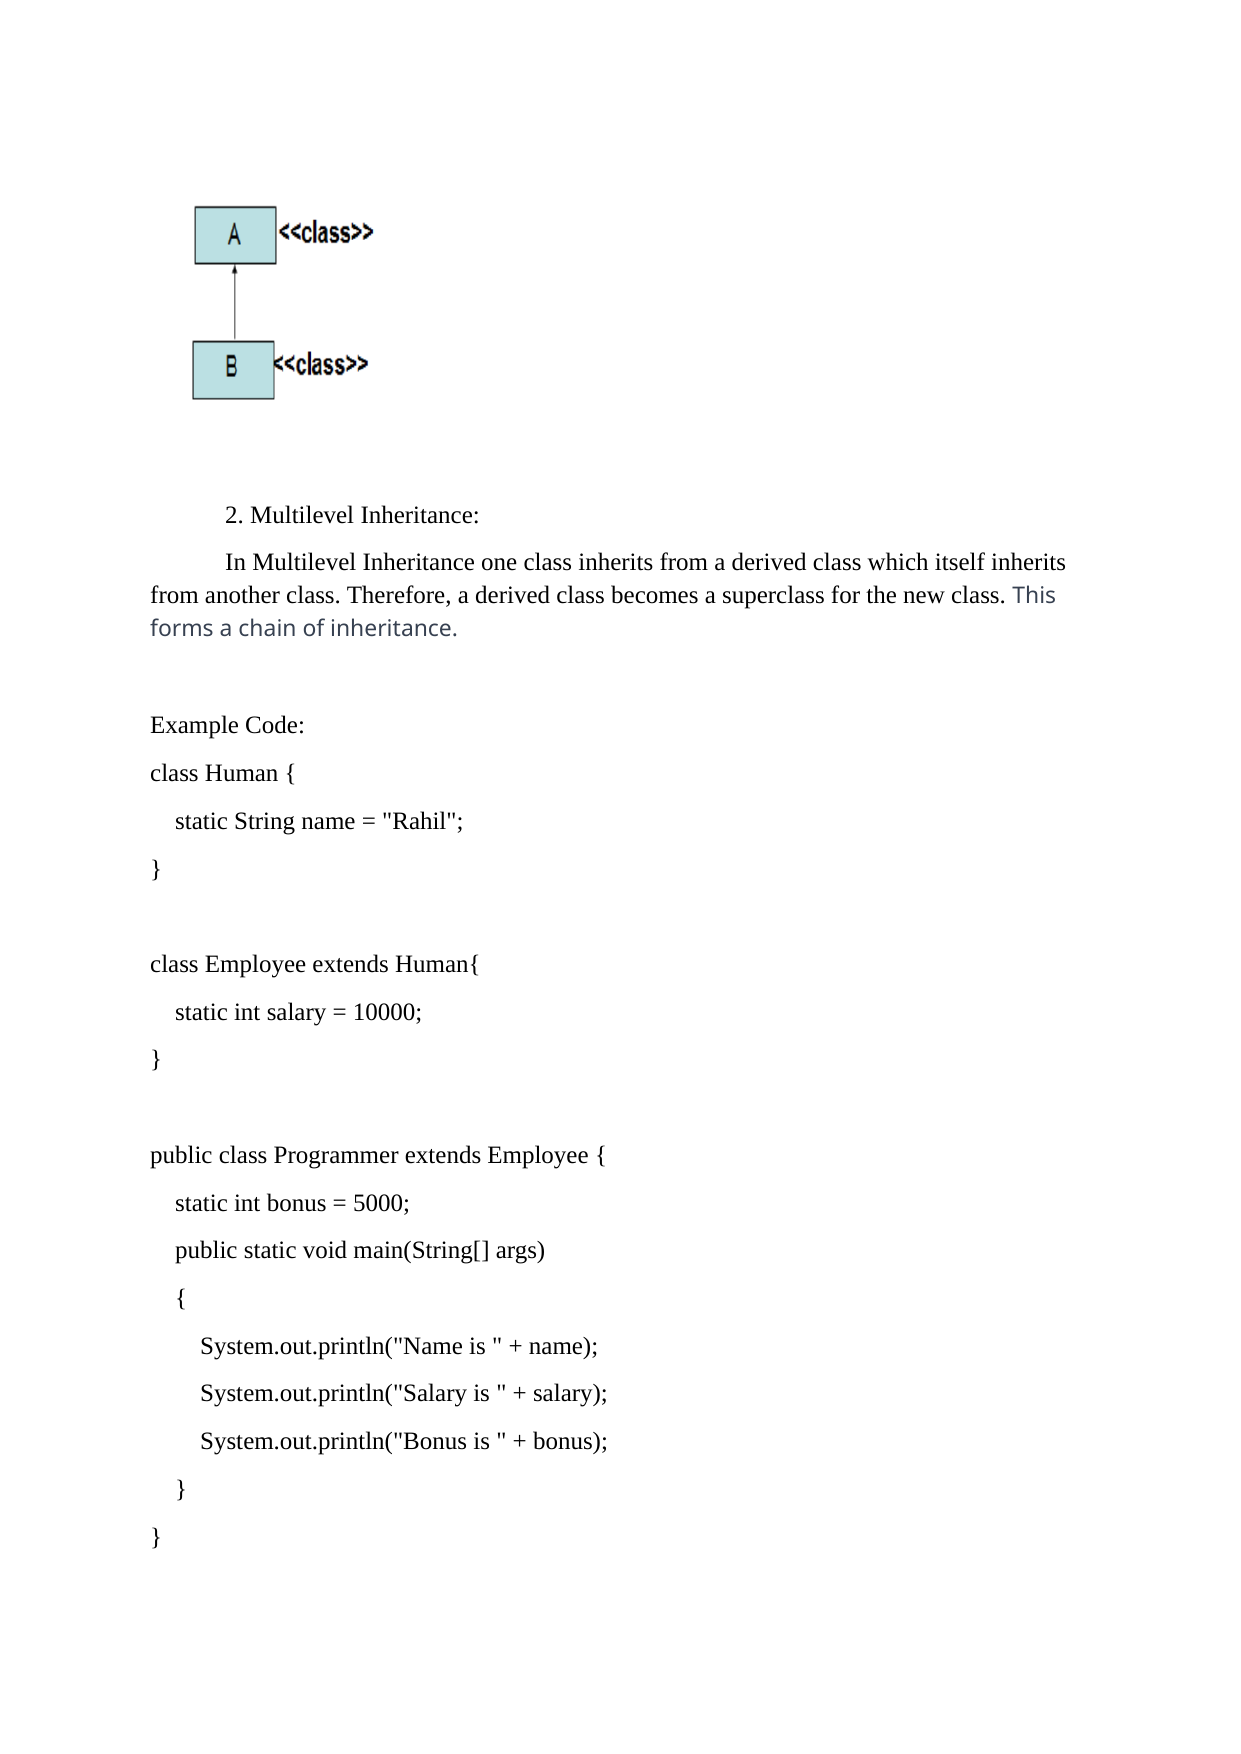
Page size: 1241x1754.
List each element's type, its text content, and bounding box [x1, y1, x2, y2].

text In Multilevel Inheritance one class inherits from a derived class which itself inherits from another class. Therefore, a derived class becomes a superclass for the new class. This forms a chain of inheritance. [150, 547, 1090, 644]
text public class Programmer extends Employee { [150, 1140, 1090, 1169]
text static int salary = 10000; [150, 997, 1090, 1026]
text class Employee extends Human{ [150, 949, 1090, 978]
text } [150, 854, 1090, 882]
picture [150, 181, 397, 420]
text Example Code: [150, 711, 1090, 739]
text { [150, 1283, 1090, 1312]
text } [150, 1474, 1090, 1503]
text 2. Multilevel Inheritance: [150, 500, 1090, 528]
text System.out.println("Salary is " + salary); [150, 1378, 1090, 1407]
text System.out.println("Name is " + name); [150, 1331, 1090, 1359]
text static String name = "Rahil"; [150, 806, 1090, 835]
text } [150, 1522, 1090, 1550]
text class Human { [150, 758, 1090, 787]
text } [150, 1044, 1090, 1073]
text public static void main(String[] args) [150, 1235, 1090, 1264]
text System.out.println("Bonus is " + bonus); [150, 1426, 1090, 1455]
text static int bonus = 5000; [150, 1188, 1090, 1216]
